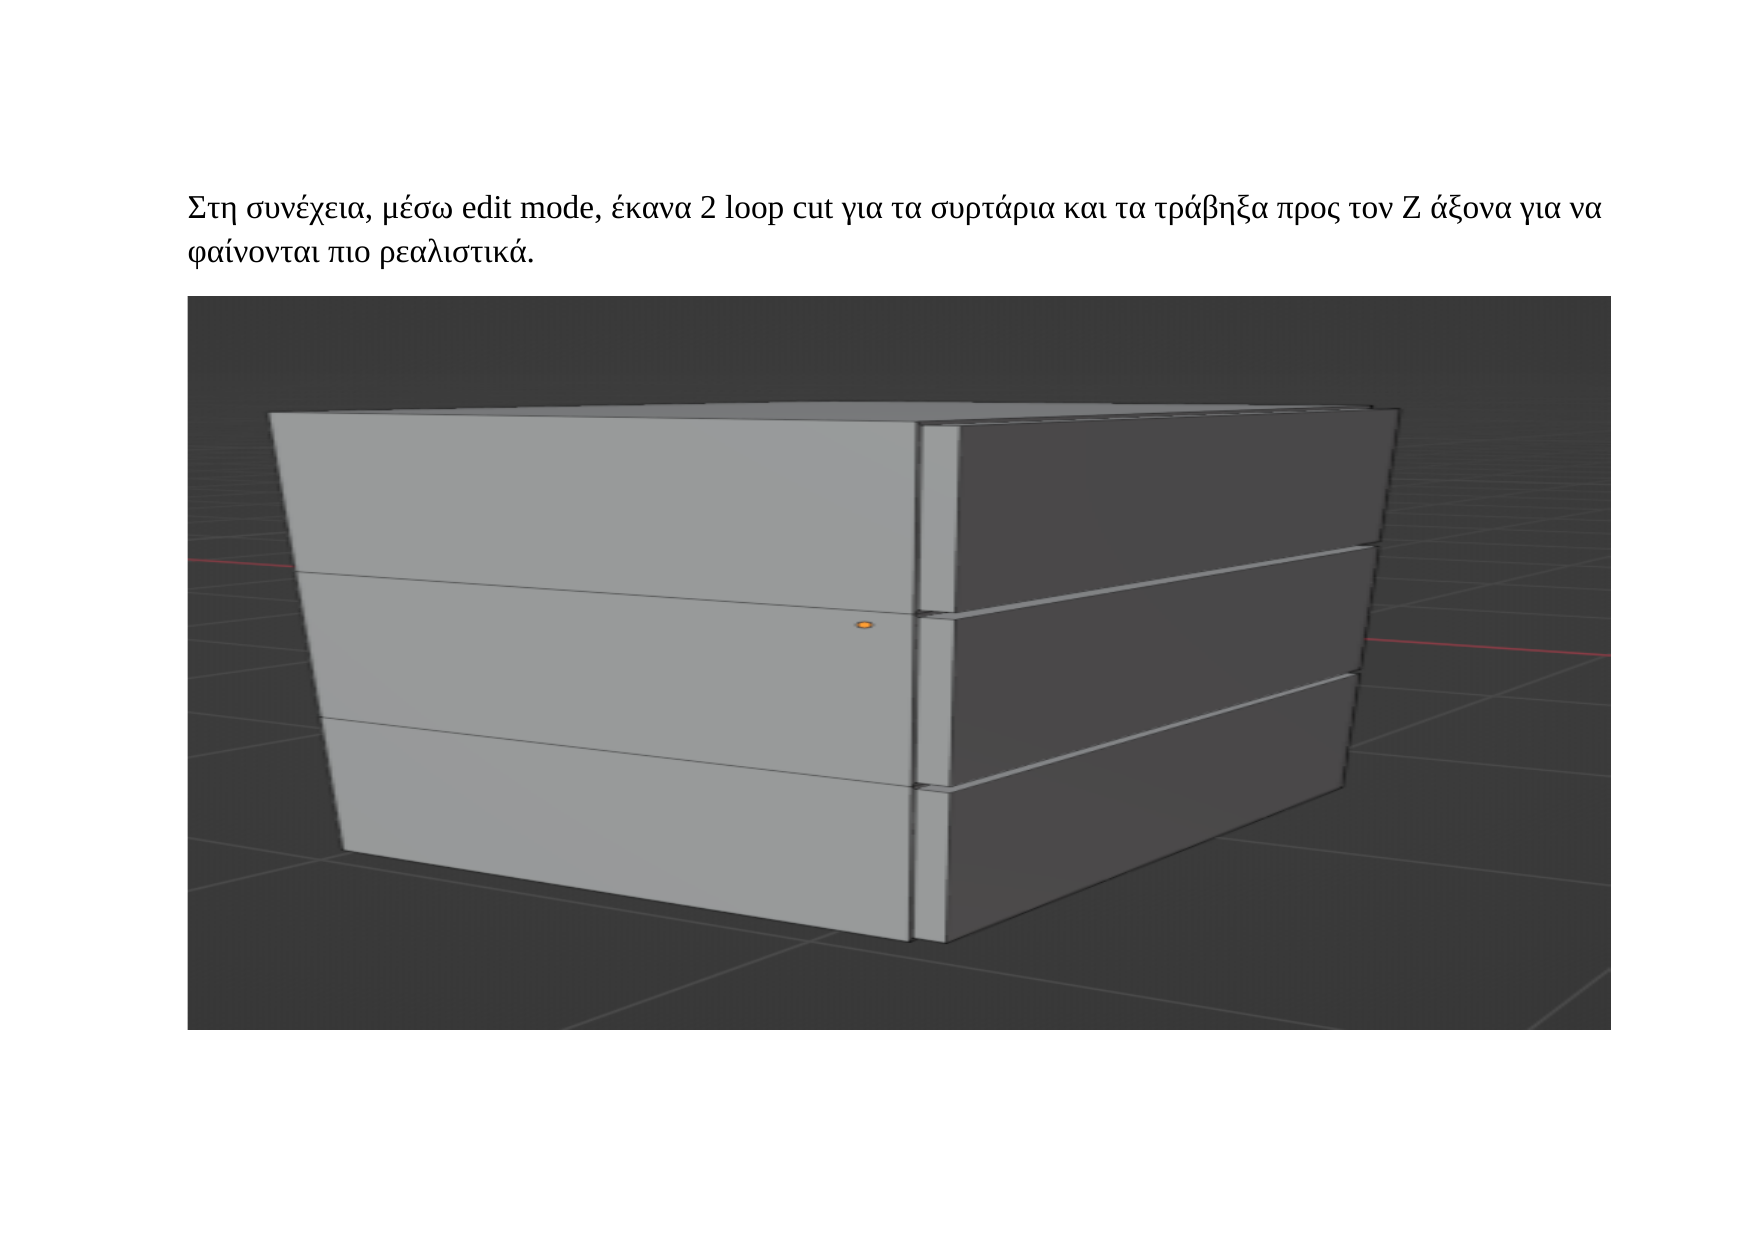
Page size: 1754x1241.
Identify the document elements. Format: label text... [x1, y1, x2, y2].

text Στη συνέχεια, μέσω edit mode, έκανα 2 loop cut για τα συρτάρια και τα τράβηξα προς τον Ζ άξονα για να φαίνονται πιο ρεαλιστικά. [187, 187, 1604, 270]
picture [187, 296, 1611, 1030]
